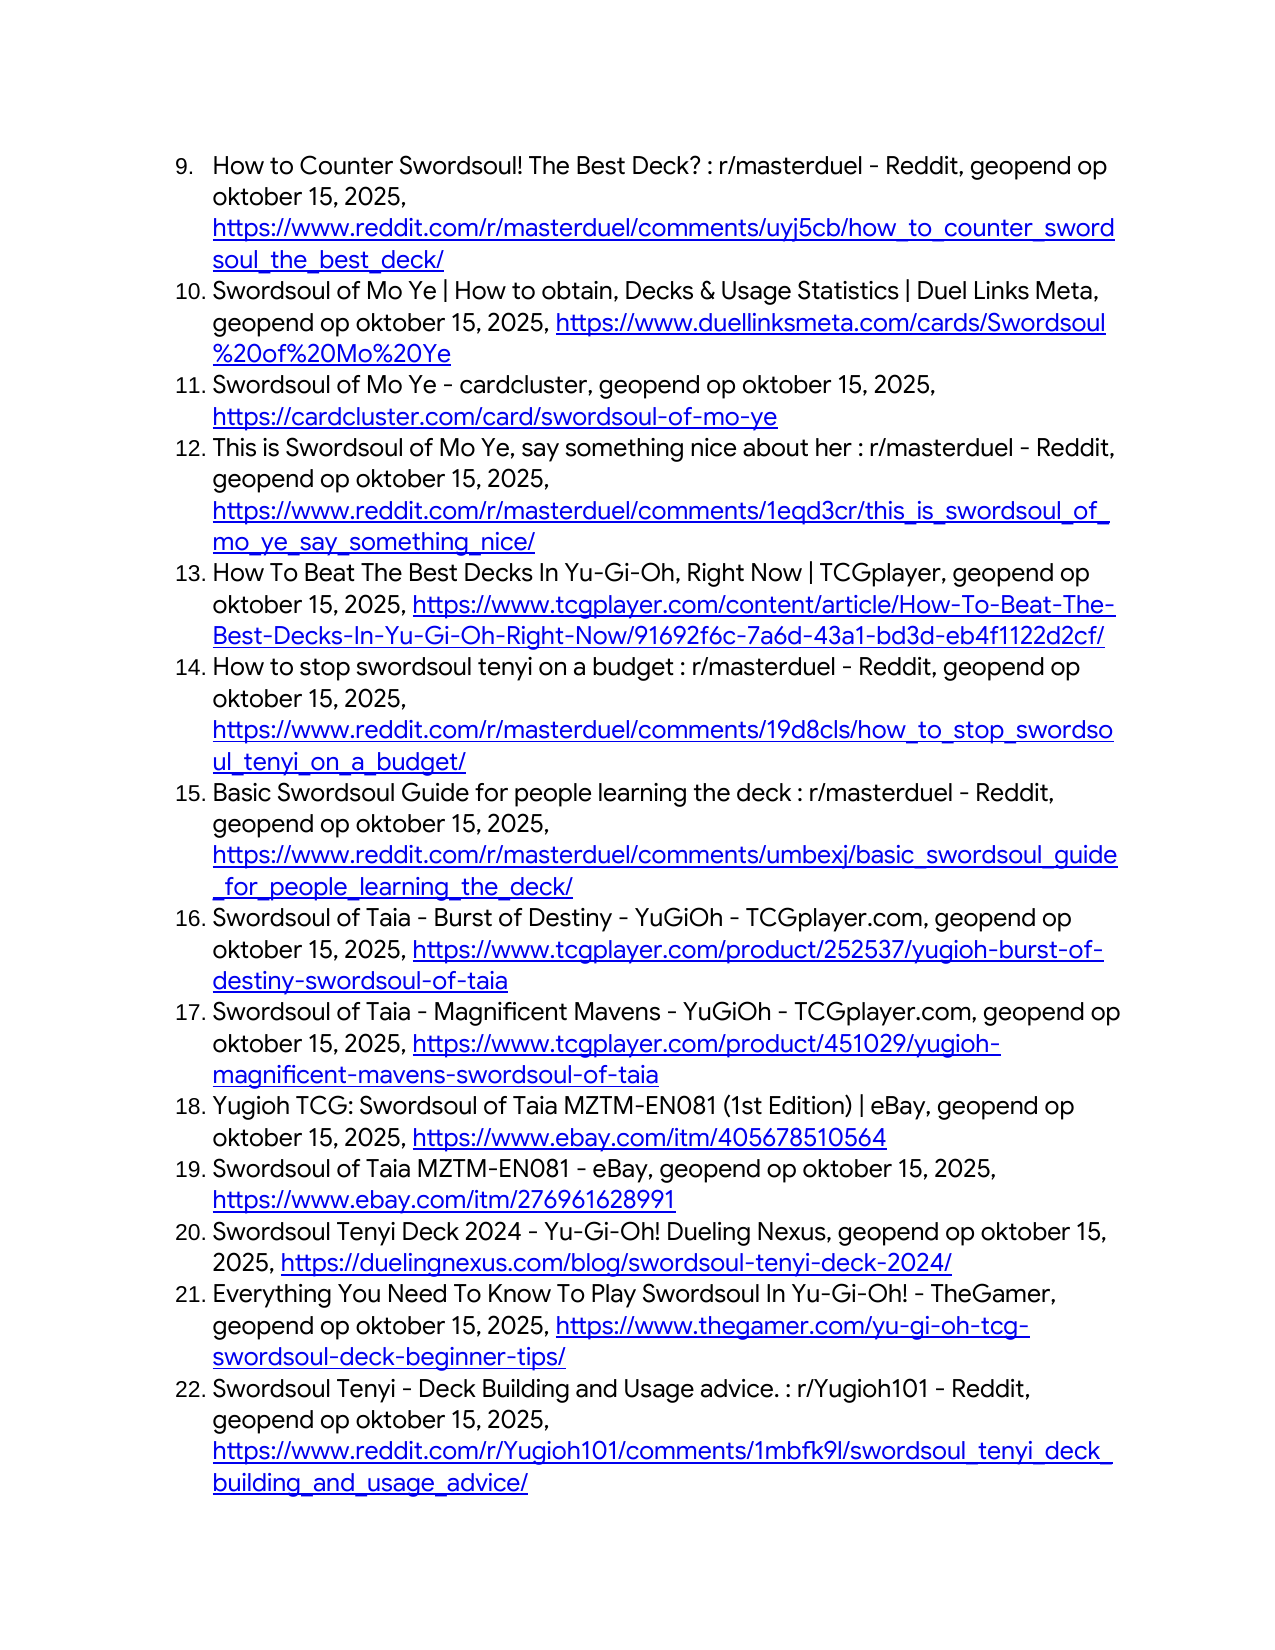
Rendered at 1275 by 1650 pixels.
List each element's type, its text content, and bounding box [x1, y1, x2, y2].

list How to stop swordsoul tenyi on a budget : r/masterduel - Reddit, geopend op oktober 15, 2025, https://www.reddit.com/r/masterduel/comments/19d8cls/how_to_stop_swordsoul_tenyi_on_a_budget/ [175, 652, 1125, 777]
list Swordsoul of Taia MZTM-EN081 - eBay, geopend op oktober 15, 2025, https://www.ebay.com/itm/276961628991 [175, 1153, 1125, 1216]
list Basic Swordsoul Guide for people learning the deck : r/masterduel - Reddit, geopend op oktober 15, 2025, https://www.reddit.com/r/masterduel/comments/umbexj/basic_swordsoul_guide_for_people_learning_the_deck/ [175, 777, 1125, 902]
list Everything You Need To Know To Play Swordsoul In Yu-Gi-Oh! - TheGamer, geopend op oktober 15, 2025, https://www.thegamer.com/yu-gi-oh-tcg-swordsoul-deck-beginner-tips/ [175, 1279, 1125, 1373]
list Swordsoul Tenyi Deck 2024 - Yu-Gi-Oh! Dueling Nexus, geopend op oktober 15, 2025, https://duelingnexus.com/blog/swordsoul-tenyi-deck-2024/ [175, 1216, 1125, 1279]
list Swordsoul of Taia - Burst of Destiny - YuGiOh - TCGplayer.com, geopend op oktober 15, 2025, https://www.tcgplayer.com/product/252537/yugioh-burst-of-destiny-swordsoul-of-taia [175, 902, 1125, 997]
list How To Beat The Best Decks In Yu-Gi-Oh, Right Now | TCGplayer, geopend op oktober 15, 2025, https://www.tcgplayer.com/content/article/How-To-Beat-The-Best-Decks-In-Yu-Gi-Oh-Right-Now/91692f6c-7a6d-43a1-bd3d-eb4f1122d2cf/ [175, 558, 1125, 652]
list Swordsoul of Mo Ye - cardcluster, geopend op oktober 15, 2025, https://cardcluster.com/card/swordsoul-of-mo-ye [175, 369, 1125, 432]
list Swordsoul Tenyi - Deck Building and Usage advice. : r/Yugioh101 - Reddit, geopend op oktober 15, 2025, https://www.reddit.com/r/Yugioh101/comments/1mbfk9l/swordsoul_tenyi_deck_building_and_usage_advice/ [175, 1373, 1125, 1498]
list Swordsoul of Mo Ye | How to obtain, Decks & Usage Statistics | Duel Links Meta, geopend op oktober 15, 2025, https://www.duellinksmeta.com/cards/Swordsoul%20of%20Mo%20Ye [175, 275, 1125, 369]
list How to Counter Swordsoul! The Best Deck? : r/masterduel - Reddit, geopend op oktober 15, 2025, https://www.reddit.com/r/masterduel/comments/uyj5cb/how_to_counter_swordsoul_the_best_deck/ [175, 150, 1125, 275]
list Yugioh TCG: Swordsoul of Taia MZTM-EN081 (1st Edition) | eBay, geopend op oktober 15, 2025, https://www.ebay.com/itm/405678510564 [175, 1091, 1125, 1153]
list Swordsoul of Taia - Magnificent Mavens - YuGiOh - TCGplayer.com, geopend op oktober 15, 2025, https://www.tcgplayer.com/product/451029/yugioh-magnificent-mavens-swordsoul-of-taia [175, 997, 1125, 1091]
list This is Swordsoul of Mo Ye, say something nice about her : r/masterduel - Reddit, geopend op oktober 15, 2025, https://www.reddit.com/r/masterduel/comments/1eqd3cr/this_is_swordsoul_of_mo_ye_say_something_nice/ [175, 432, 1125, 558]
